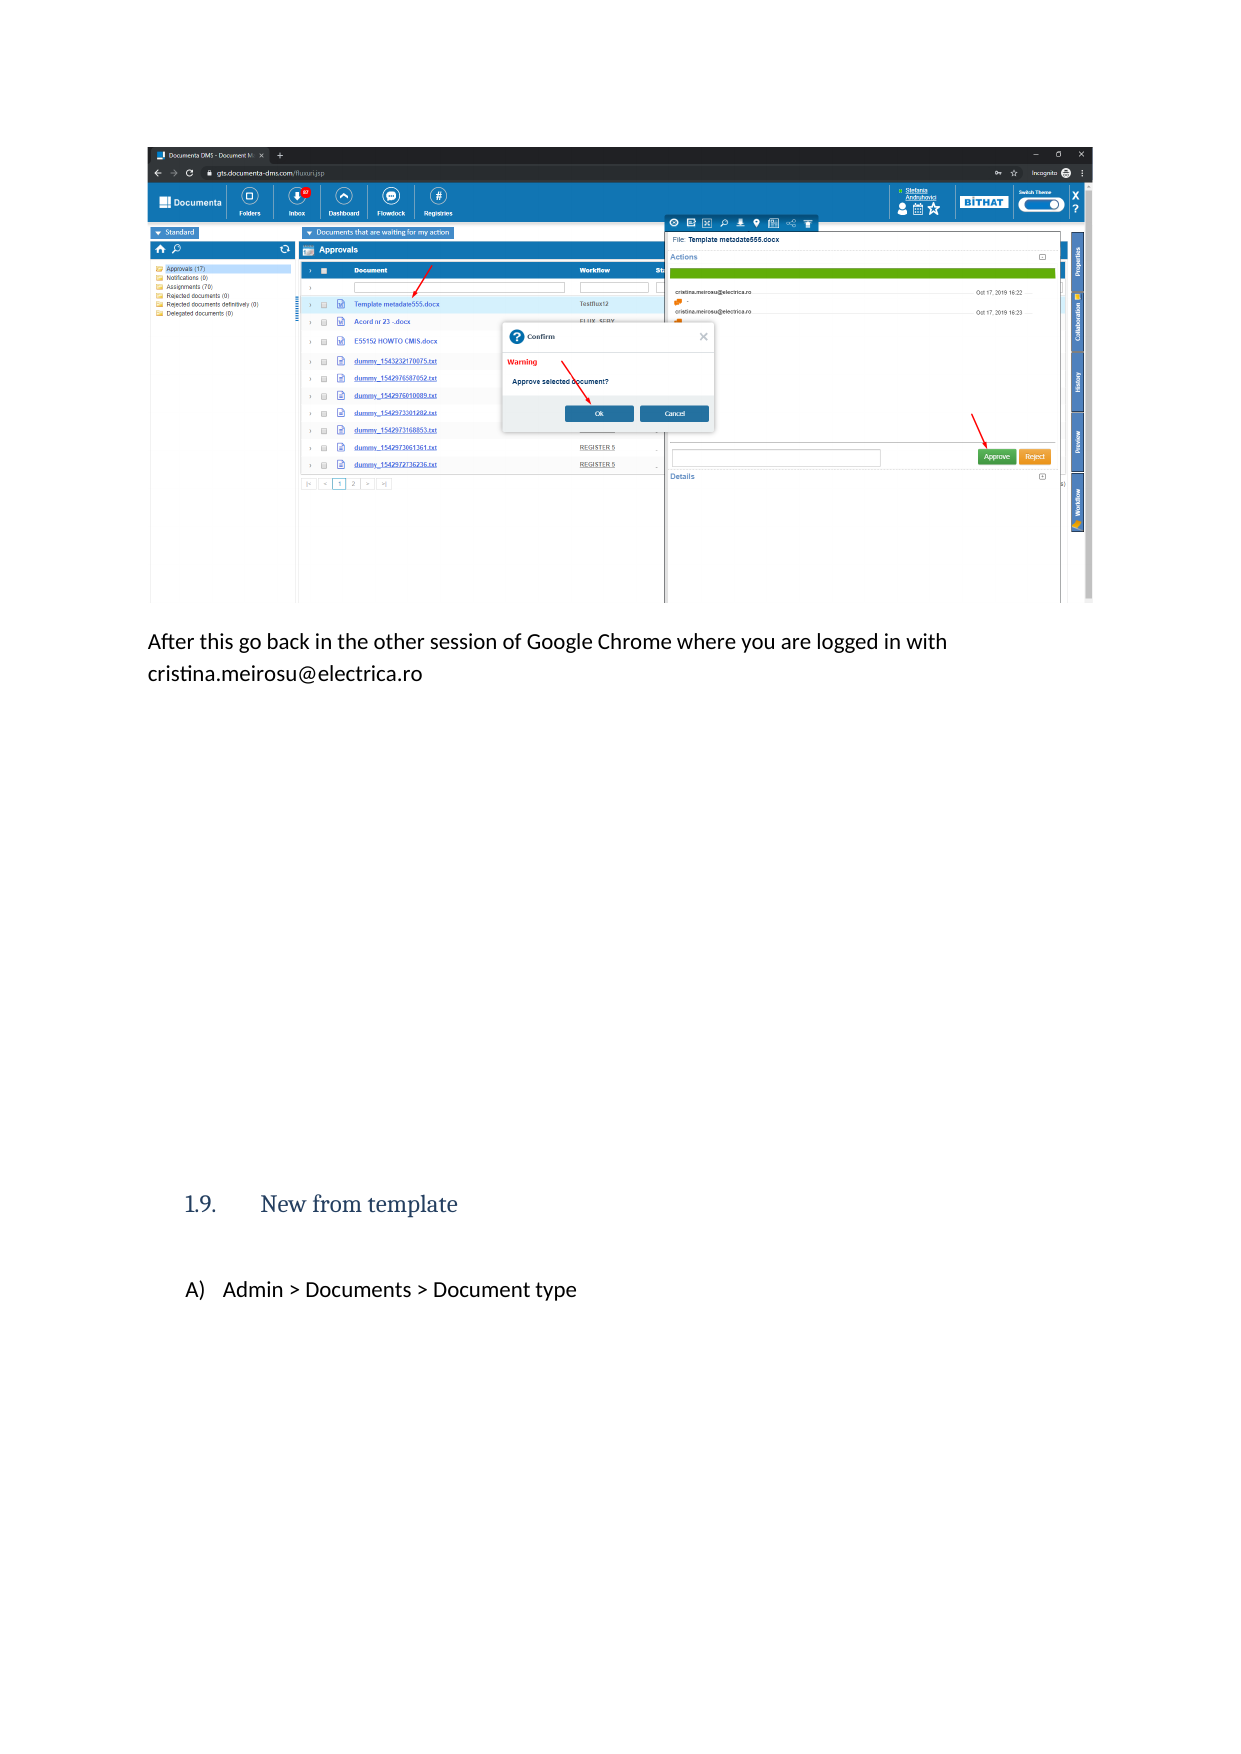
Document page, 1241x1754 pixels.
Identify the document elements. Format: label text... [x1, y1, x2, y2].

list Admin > Documents > Document type [185, 1276, 1093, 1304]
subtitle New from template [185, 1189, 1093, 1218]
text After this go back in the other session of Google Chrome where you are logged in with cristina.meirosu@electrica.ro [148, 627, 1093, 687]
picture [147, 147, 1093, 603]
